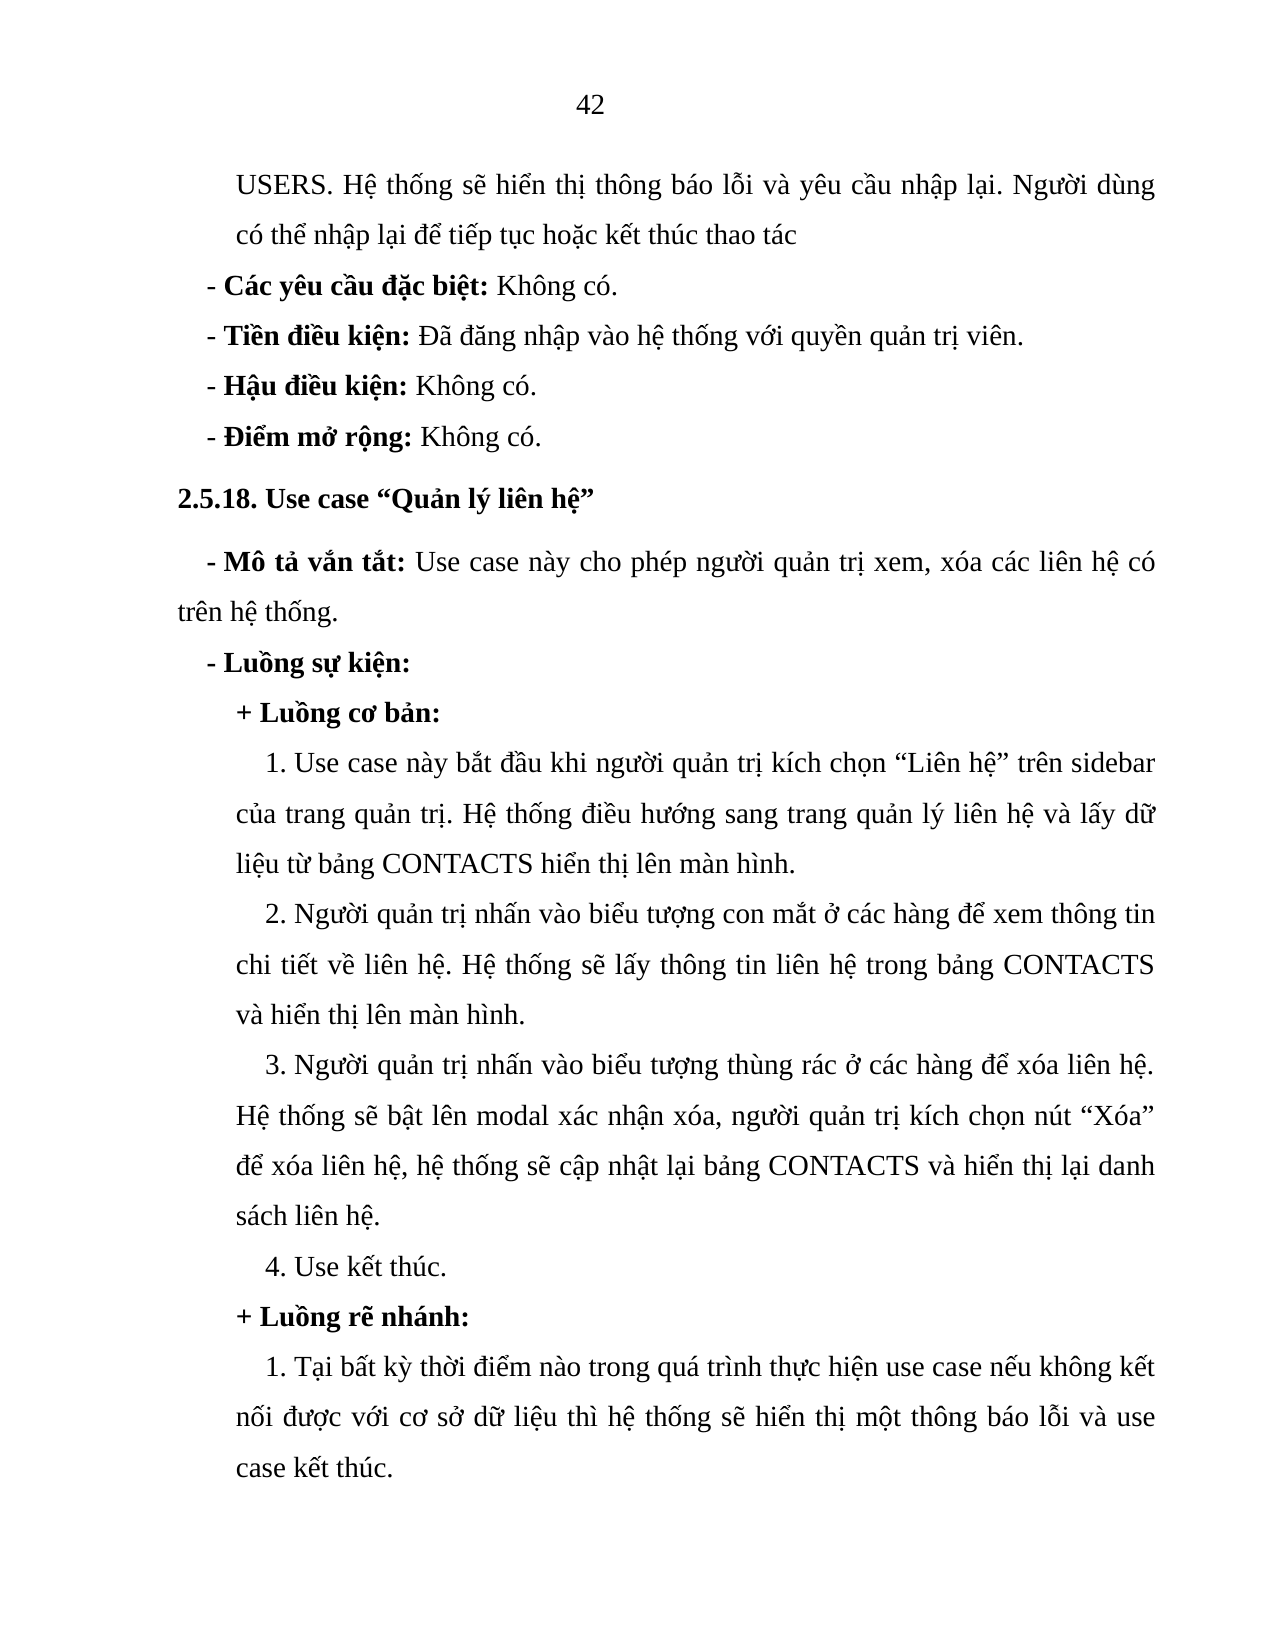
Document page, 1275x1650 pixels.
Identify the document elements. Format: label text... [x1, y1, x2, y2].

list Các yêu cầu đặc biệt: Không có. [177, 268, 1156, 301]
list + Luồng cơ bản: [236, 695, 1156, 729]
list Use kết thúc. [236, 1249, 1156, 1282]
list Mô tả vắn tắt: Use case này cho phép người quản trị xem, xóa các liên hệ có trên hệ thống. [177, 544, 1156, 628]
list Tiền điều kiện: Đã đăng nhập vào hệ thống với quyền quản trị viên. [177, 318, 1156, 352]
list Luồng sự kiện: [177, 645, 1156, 678]
list Hậu điều kiện: Không có. [177, 368, 1156, 402]
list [236, 167, 1156, 251]
list Người quản trị nhấn vào biểu tượng con mắt ở các hàng để xem thông tin chi tiết về liên hệ. Hệ thống sẽ lấy thông tin liên hệ trong bảng CONTACTS và hiển thị lên màn hình. [236, 896, 1156, 1031]
subtitle Use case “Quản lý liên hệ” [177, 481, 1156, 515]
list Tại bất kỳ thời điểm nào trong quá trình thực hiện use case nếu không kết nối được với cơ sở dữ liệu thì hệ thống sẽ hiển thị một thông báo lỗi và use case kết thúc. [236, 1349, 1156, 1483]
list + Luồng rẽ nhánh: [236, 1299, 1156, 1332]
list Use case này bắt đầu khi người quản trị kích chọn “Liên hệ” trên sidebar của trang quản trị. Hệ thống điều hướng sang trang quản lý liên hệ và lấy dữ liệu từ bảng CONTACTS hiển thị lên màn hình. [236, 746, 1156, 880]
list Điểm mở rộng: Không có. [177, 419, 1156, 452]
list Người quản trị nhấn vào biểu tượng thùng rác ở các hàng để xóa liên hệ. Hệ thống sẽ bật lên modal xác nhận xóa, người quản trị kích chọn nút “Xóa” để xóa liên hệ, hệ thống sẽ cập nhật lại bảng CONTACTS và hiển thị lại danh sách liên hệ. [236, 1047, 1156, 1232]
